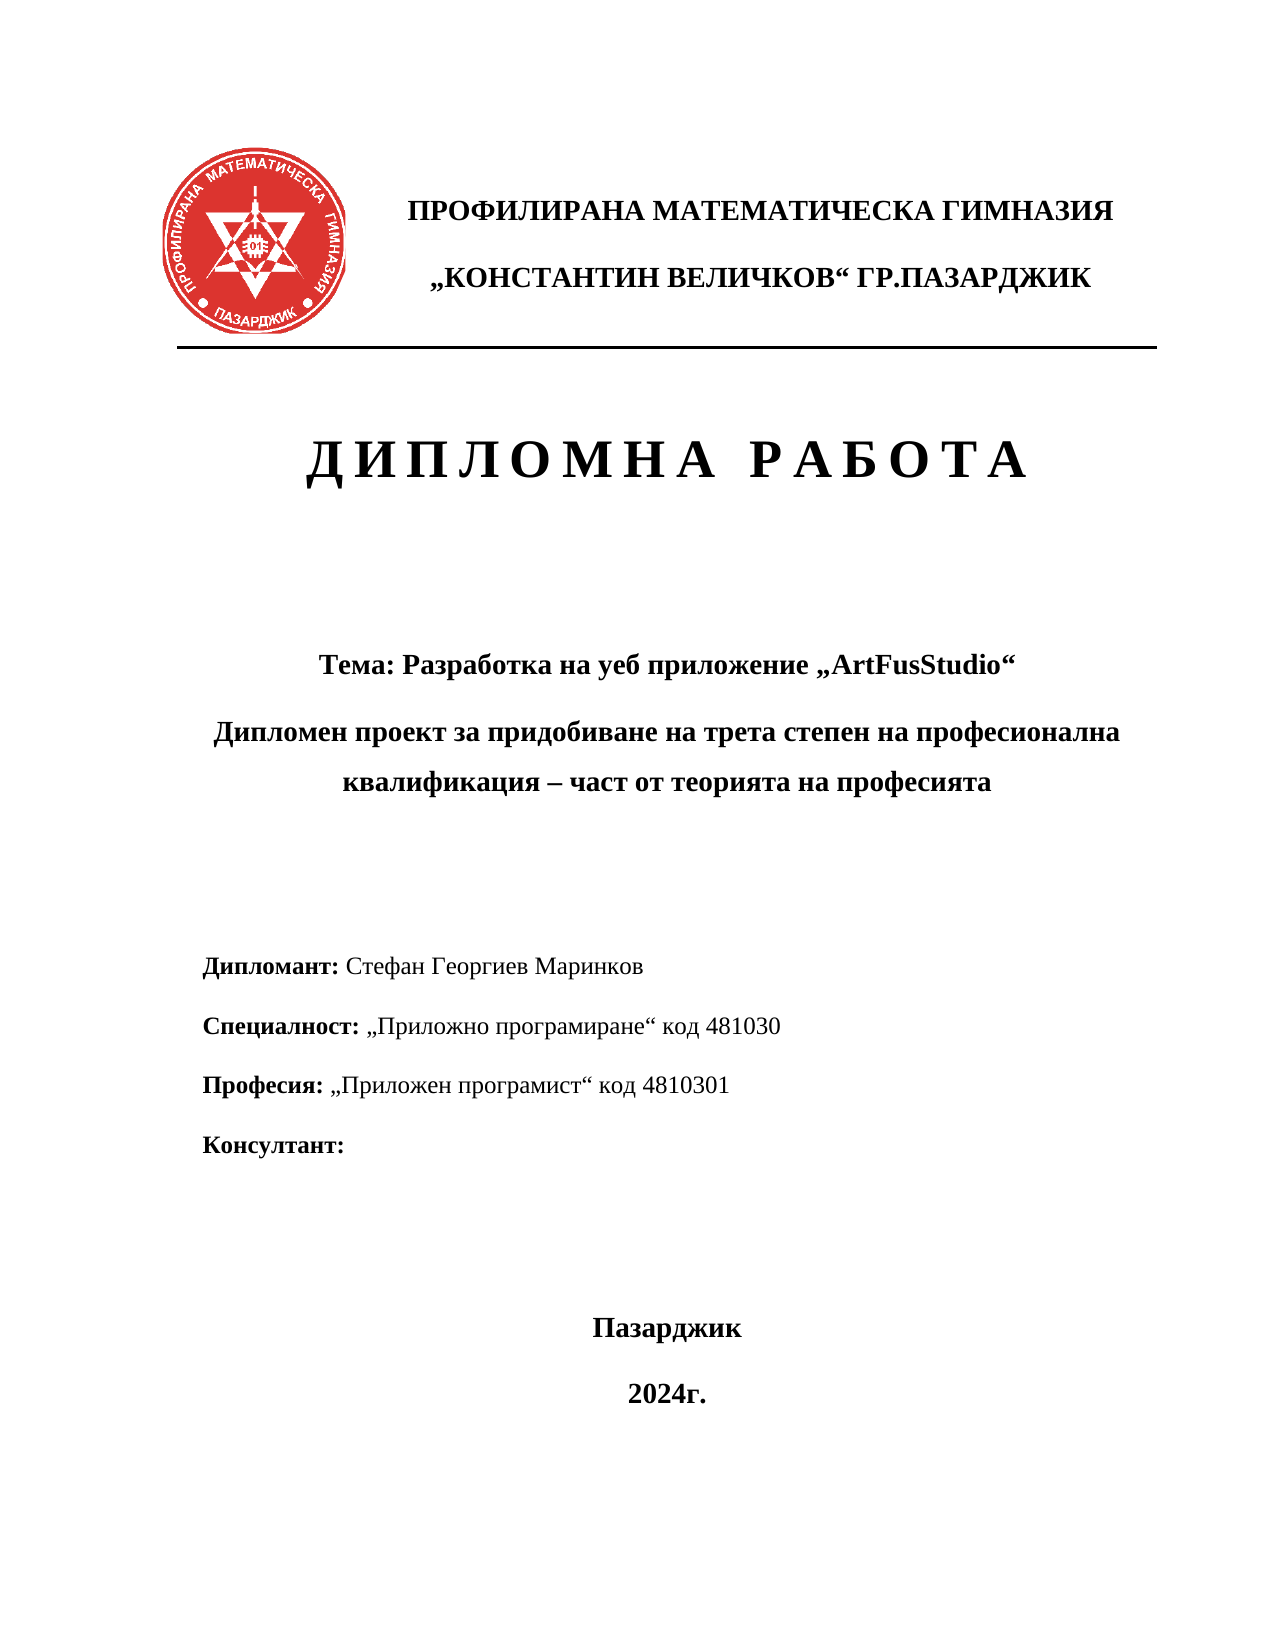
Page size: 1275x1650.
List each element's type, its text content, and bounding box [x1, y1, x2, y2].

text 2024г. [177, 1377, 1157, 1410]
text Дипломант: Стефан Георгиев Маринков [177, 951, 1157, 980]
text Професия: „Приложен програмист“ код 4810301 [177, 1071, 1157, 1099]
text Пазарджик [177, 1310, 1157, 1343]
text ПРОФИЛИРАНА МАТЕМАТИЧЕСКА ГИМНАЗИЯ [343, 193, 1157, 227]
text Дипломен проект за придобиване на трета степен на професионална квалификация – част от теорията на професията [177, 714, 1157, 798]
text Консултант: [177, 1130, 1157, 1159]
picture [161, 147, 345, 332]
text Специалност: „Приложно програмиране“ код 481030 [177, 1011, 1157, 1039]
text ДИПЛОМНА РАБОТА [177, 427, 1157, 489]
text Тема: Разработка на уеб приложение „ArtFusStudio“ [177, 647, 1157, 681]
text „КОНСТАНТИН ВЕЛИЧКОВ“ ГР.ПАЗАРДЖИК [335, 260, 1157, 294]
